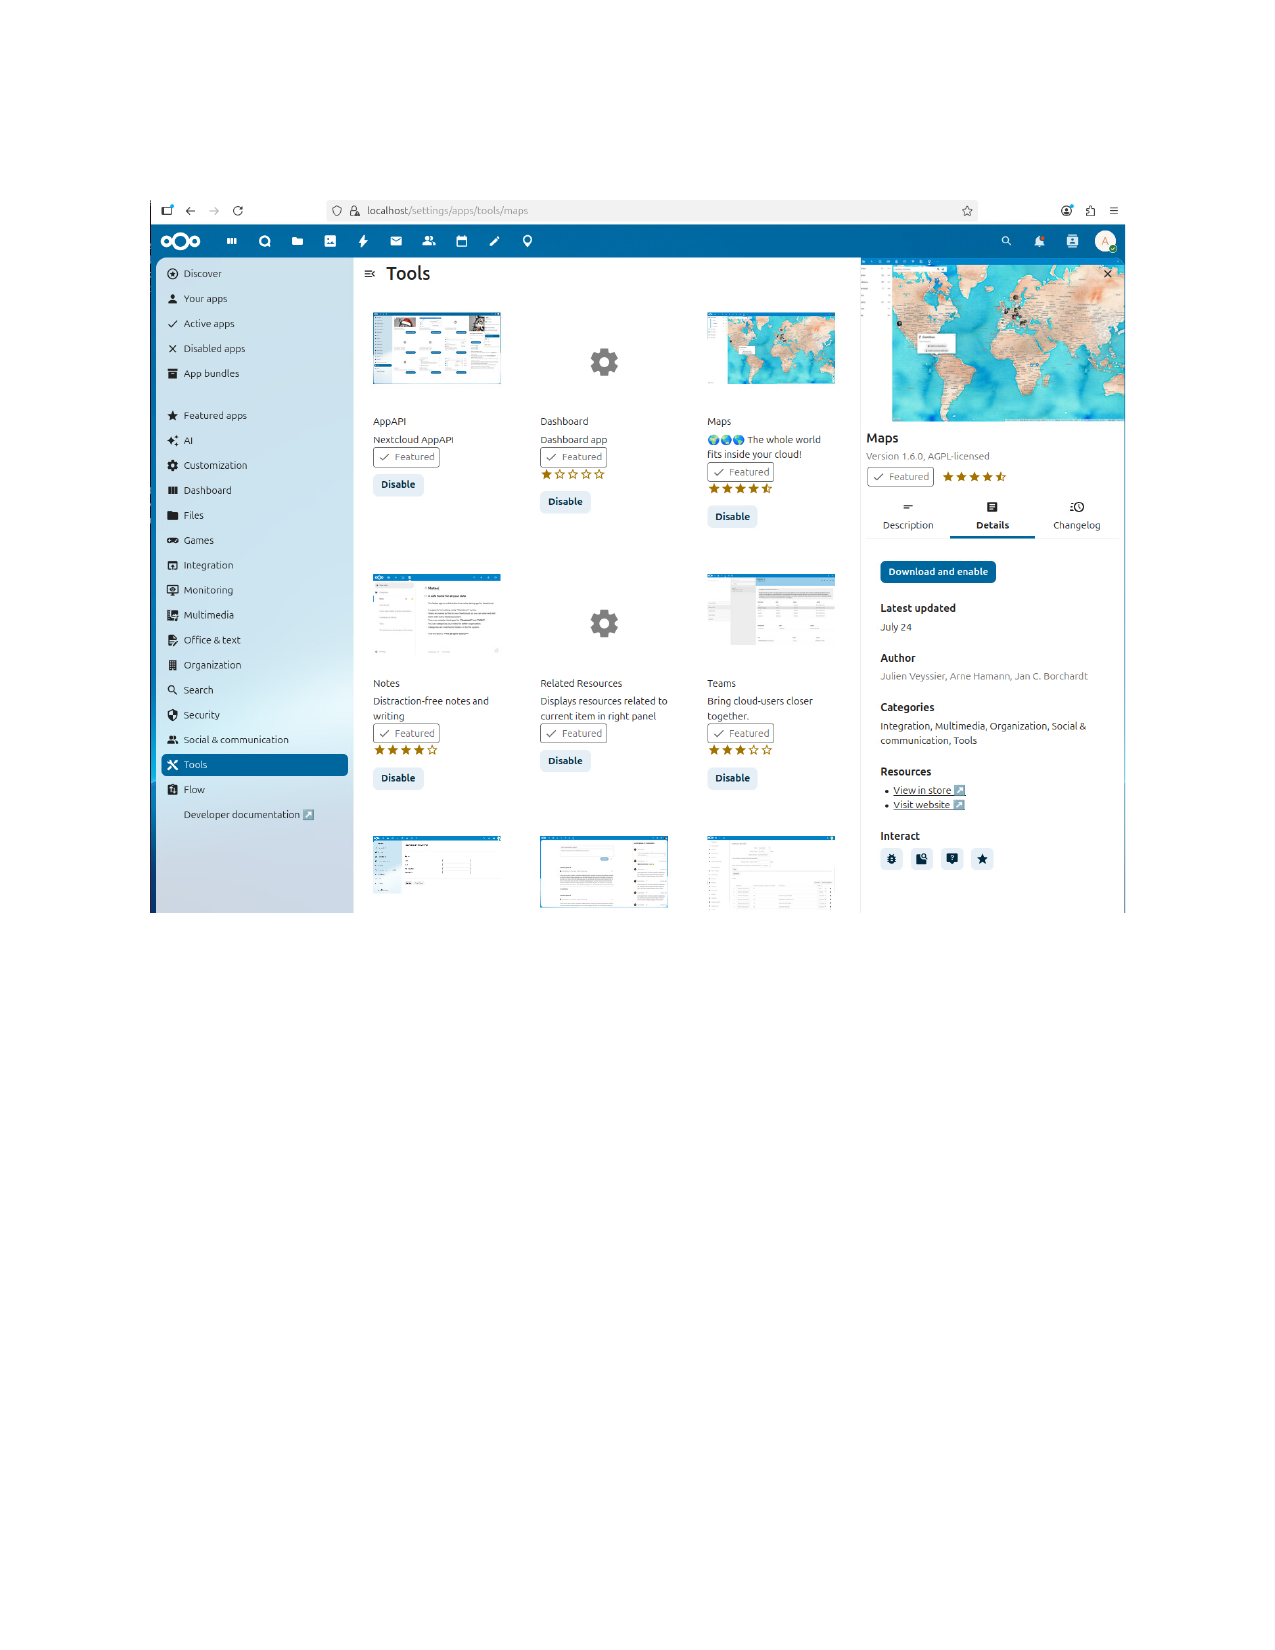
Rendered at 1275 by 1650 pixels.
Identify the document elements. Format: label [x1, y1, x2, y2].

picture [150, 200, 1125, 913]
